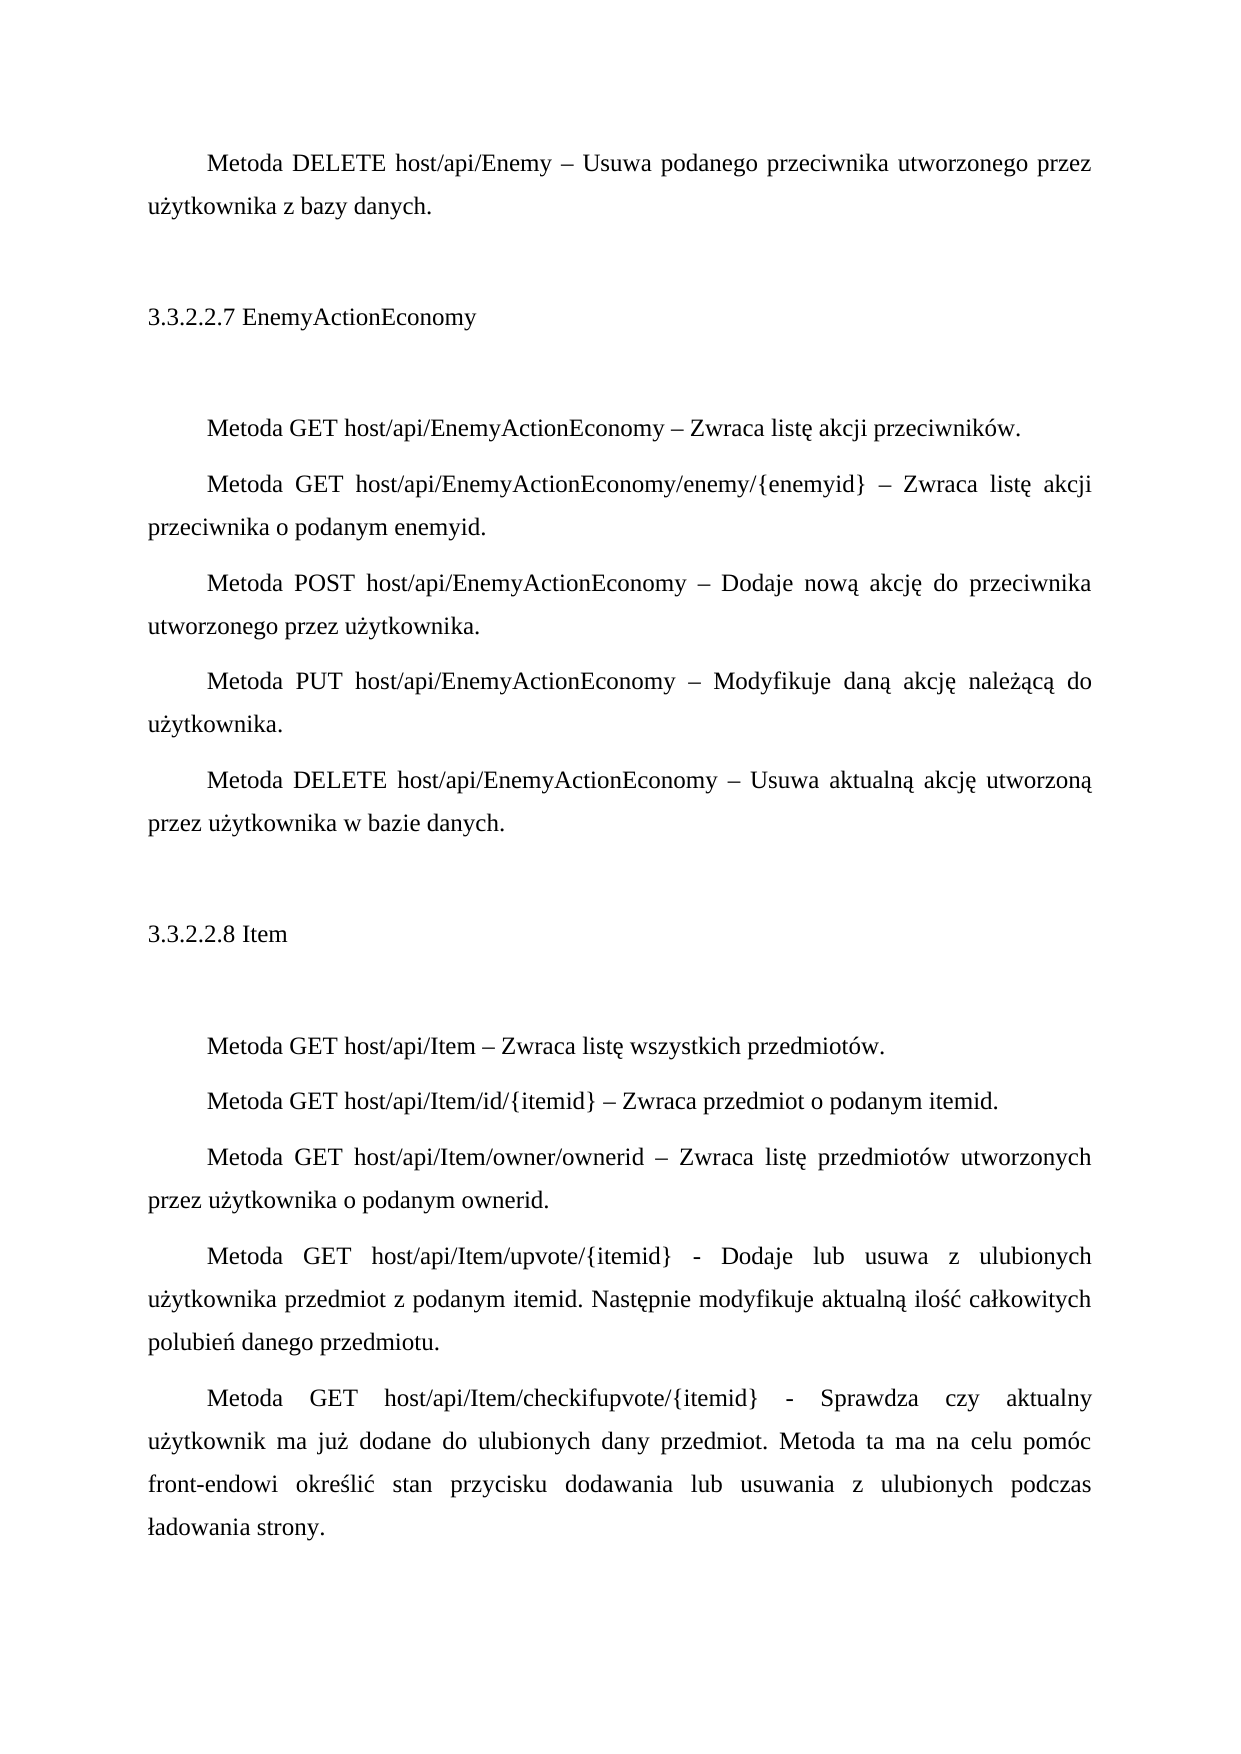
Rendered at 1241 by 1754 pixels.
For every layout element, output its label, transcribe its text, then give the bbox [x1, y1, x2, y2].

text Metoda POST host/api/EnemyActionEconomy – Dodaje nową akcję do przeciwnika utworzonego przez użytkownika. [148, 568, 1093, 639]
text Metoda GET host/api/Item/upvote/{itemid} - Dodaje lub usuwa z ulubionych użytkownika przedmiot z podanym itemid. Następnie modyfikuje aktualną ilość całkowitych polubień danego przedmiotu. [148, 1241, 1093, 1356]
text Metoda GET host/api/EnemyActionEconomy – Zwraca listę akcji przeciwników. [148, 413, 1093, 442]
text Metoda DELETE host/api/Enemy – Usuwa podanego przeciwnika utworzonego przez użytkownika z bazy danych. [148, 148, 1093, 219]
text Metoda GET host/api/Item/owner/ownerid – Zwraca listę przedmiotów utworzonych przez użytkownika o podanym ownerid. [148, 1142, 1093, 1214]
text Metoda GET host/api/Item – Zwraca listę wszystkich przedmiotów. [148, 1031, 1093, 1059]
text Metoda GET host/api/Item/id/{itemid} – Zwraca przedmiot o podanym itemid. [148, 1086, 1093, 1115]
text Metoda GET host/api/Item/checkifupvote/{itemid} - Sprawdza czy aktualny użytkownik ma już dodane do ulubionych dany przedmiot. Metoda ta ma na celu pomóc front-endowi określić stan przycisku dodawania lub usuwania z ulubionych podczas ładowania strony. [148, 1383, 1093, 1541]
text Metoda PUT host/api/EnemyActionEconomy – Modyfikuje daną akcję należącą do użytkownika. [148, 666, 1093, 738]
subtitle EnemyActionEconomy [148, 302, 1093, 331]
text Metoda GET host/api/EnemyActionEconomy/enemy/{enemyid} – Zwraca listę akcji przeciwnika o podanym enemyid. [148, 469, 1093, 541]
text Metoda DELETE host/api/EnemyActionEconomy – Usuwa aktualną akcję utworzoną przez użytkownika w bazie danych. [148, 765, 1093, 837]
subtitle Item [148, 919, 1093, 948]
